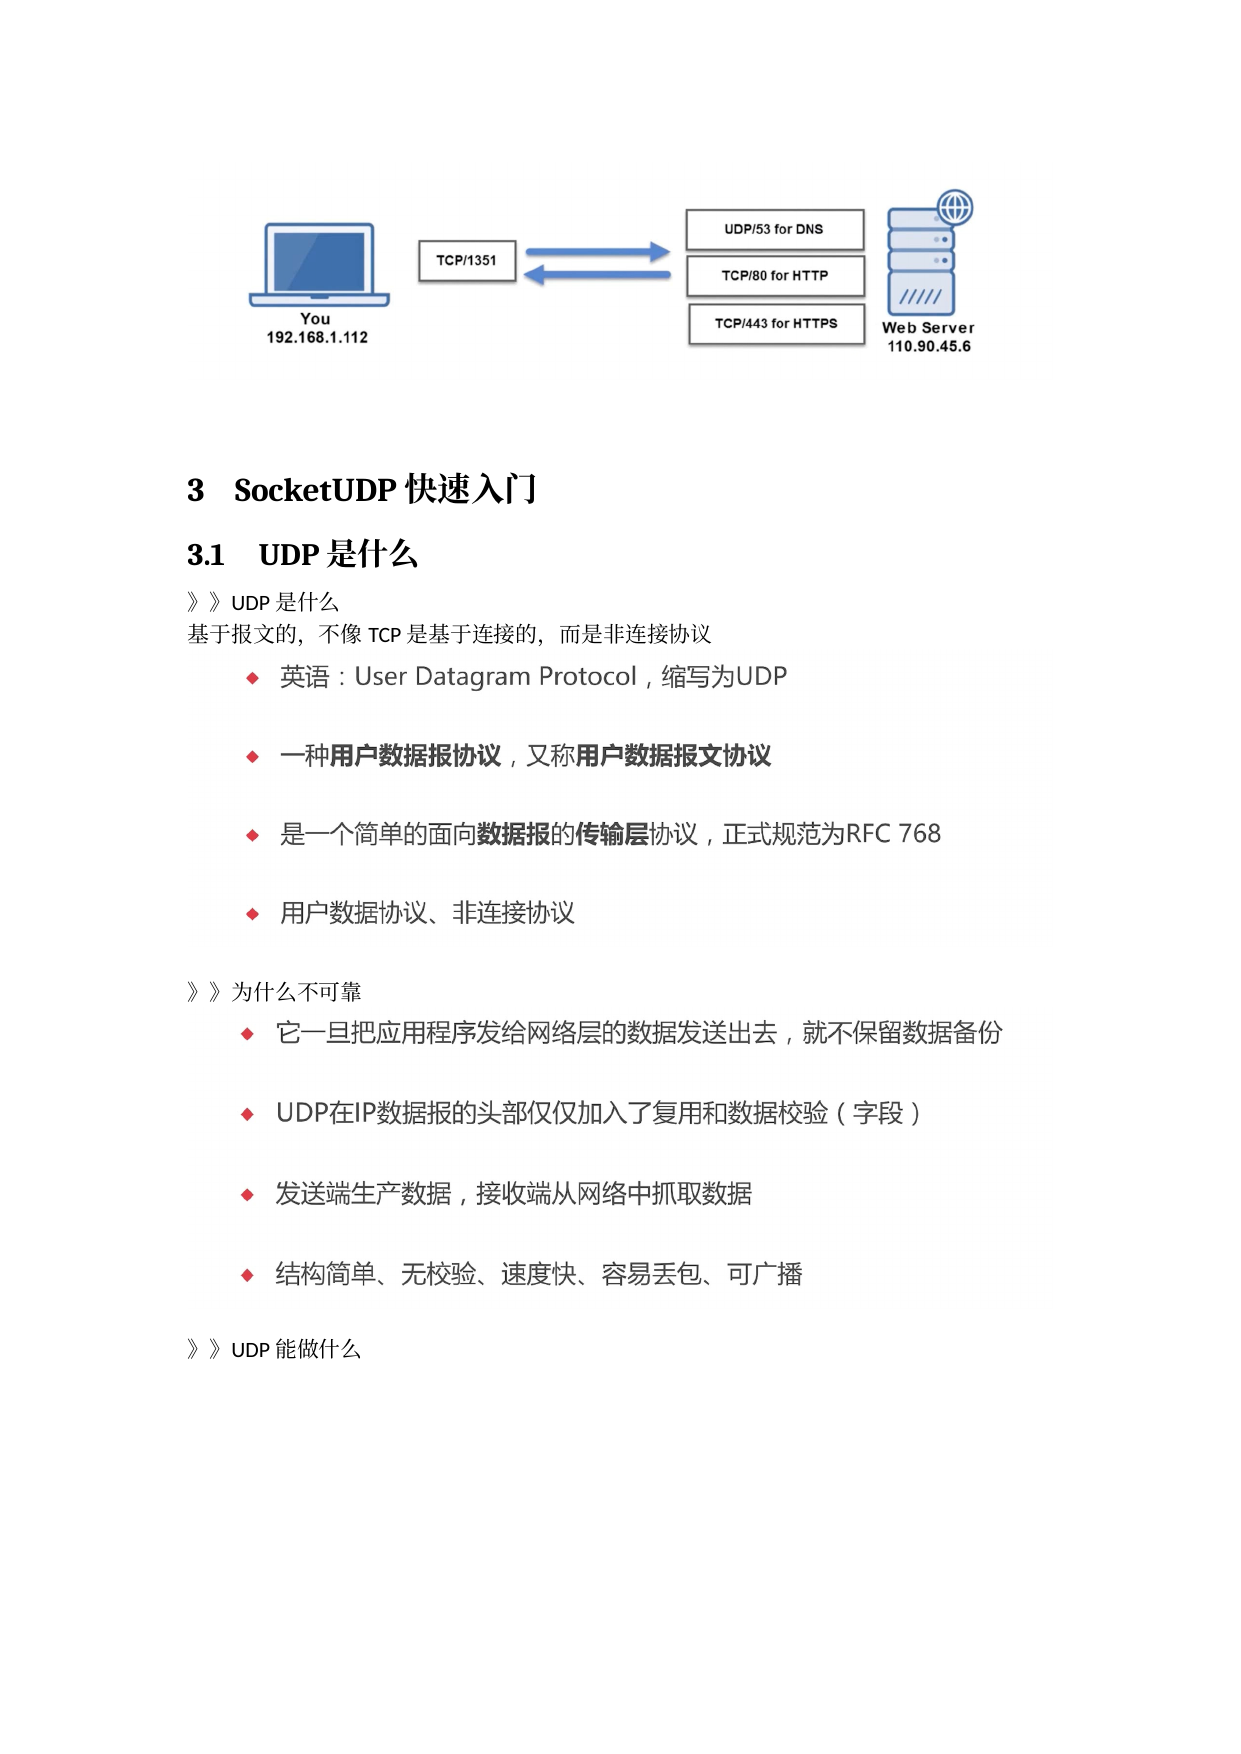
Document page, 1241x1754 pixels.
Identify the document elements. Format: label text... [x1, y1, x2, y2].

text 基于报文的，不像 TCP 是基于连接的，而是非连接协议 [187, 617, 1053, 649]
picture [187, 162, 1053, 380]
text 》》UDP 是什么 [187, 584, 1053, 617]
subtitle SocketUDP 快速入门 [187, 454, 1053, 519]
text 》》UDP 能做什么 [187, 1332, 1053, 1364]
picture [187, 1007, 1053, 1309]
subtitle UDP 是什么 [187, 519, 1053, 584]
picture [187, 649, 1053, 947]
text 》》为什么不可靠 [187, 974, 1053, 1007]
